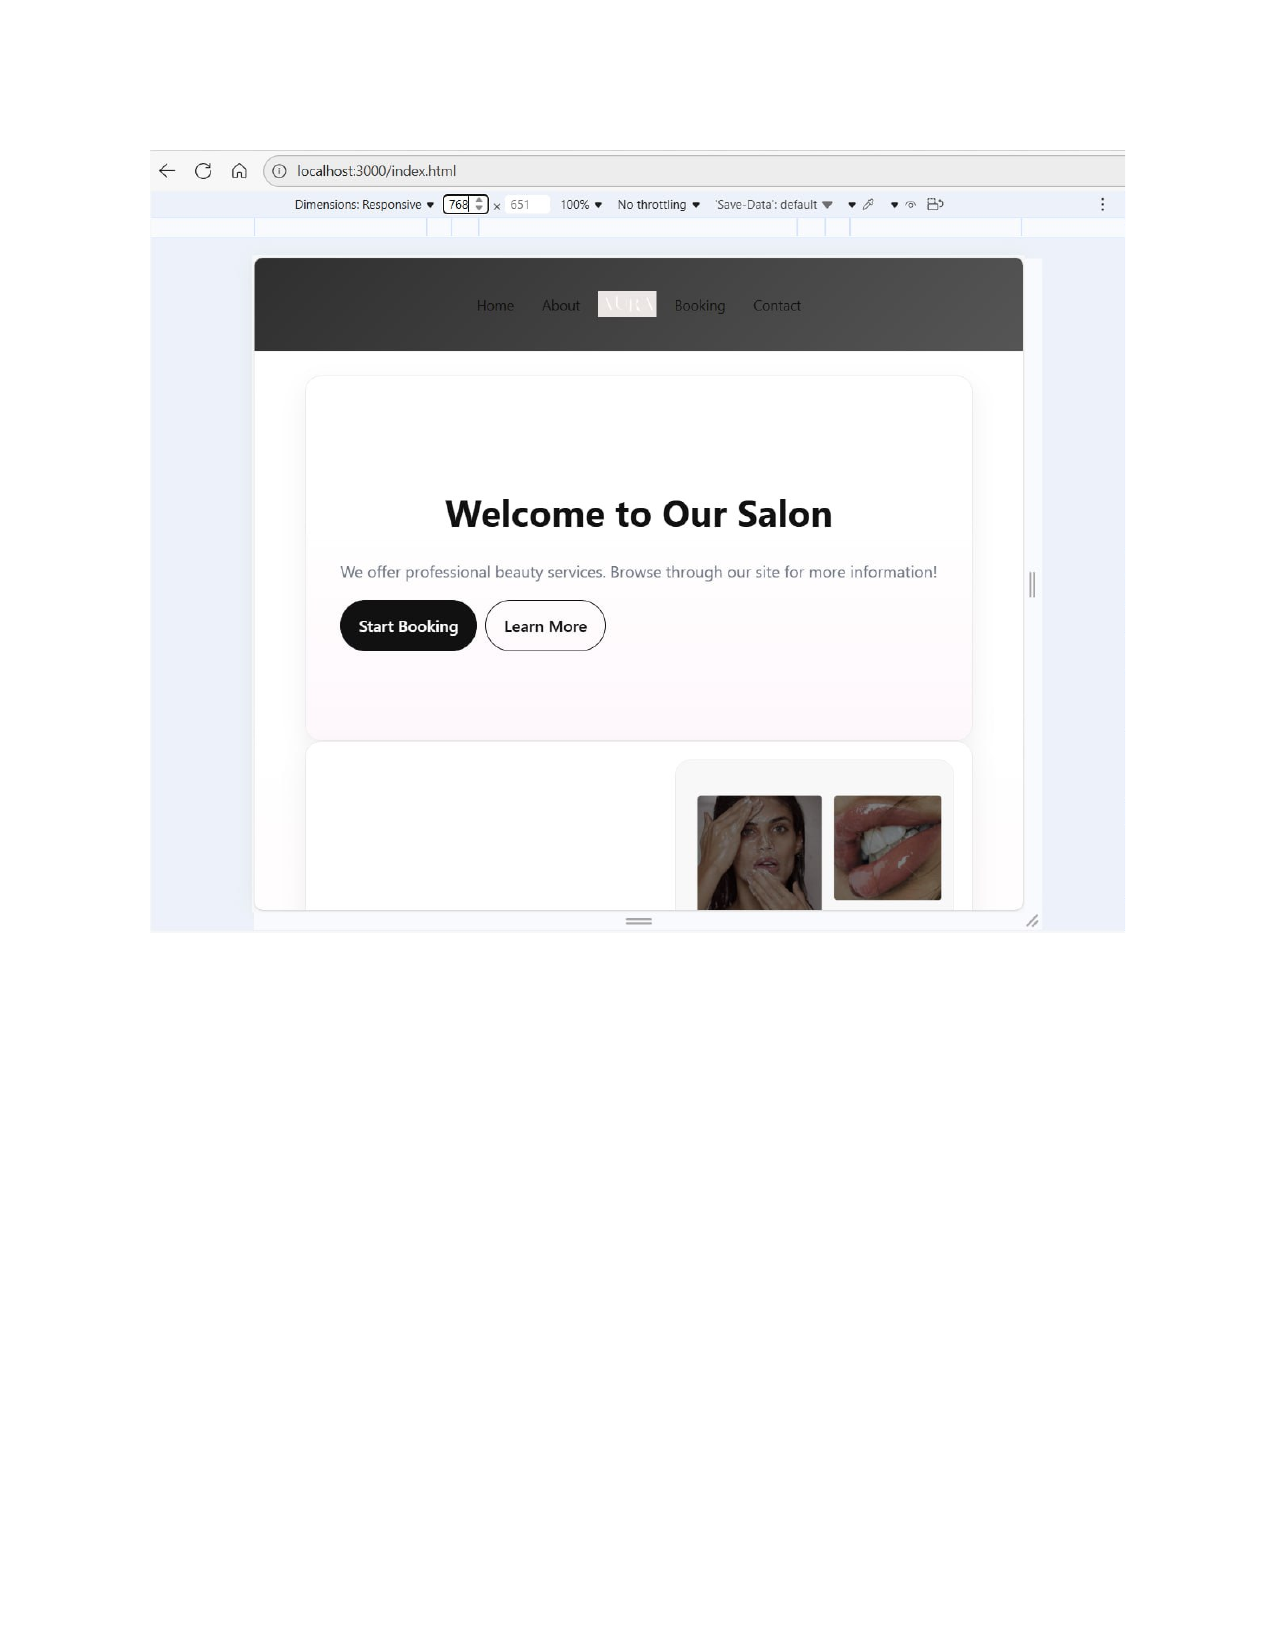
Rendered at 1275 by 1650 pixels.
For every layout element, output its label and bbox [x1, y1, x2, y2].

picture [150, 150, 1125, 933]
